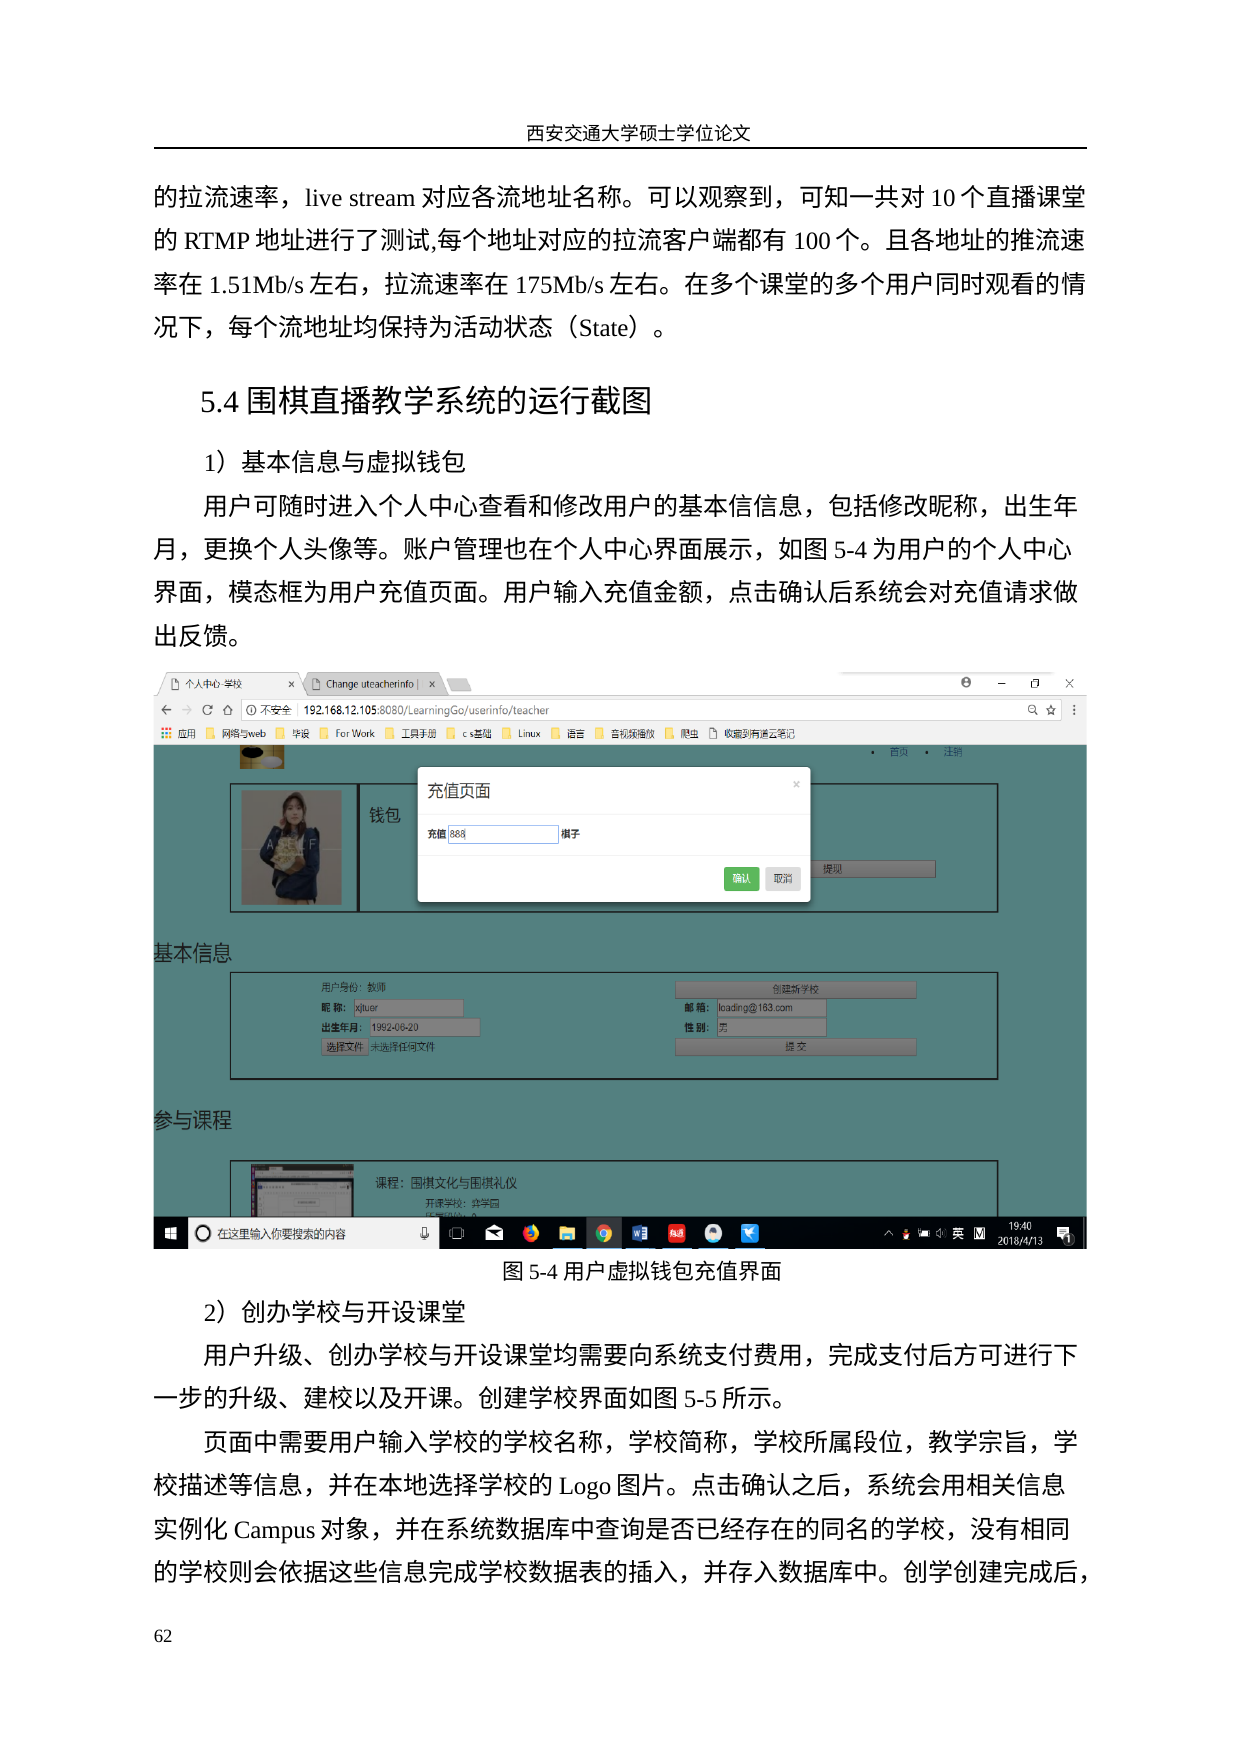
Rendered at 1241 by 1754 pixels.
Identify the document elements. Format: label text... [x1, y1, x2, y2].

text 图5-4 用户虚拟钱包充值界面 [153, 1254, 1087, 1286]
text 用户可随时进入个人中心查看和修改用户的基本信信息，包括修改昵称，出生年月，更换个人头像等。账户管理也在个人中心界面展示，如图5-4为用户的个人中心界面，模态框为用户充值页面。用户输入充值金额，点击确认后系统会对充值请求做出反馈。 [153, 486, 1087, 653]
text 用户升级、创办学校与开设课堂均需要向系统支付费用，完成支付后方可进行下一步的升级、建校以及开课。创建学校界面如图5-5所示。 [153, 1335, 1087, 1415]
picture [153, 672, 1087, 1249]
text 1）基本信息与虚拟钱包 [153, 443, 1087, 479]
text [153, 1422, 1087, 1589]
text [153, 177, 1087, 344]
subtitle 围棋直播教学系统的运行截图 [200, 376, 1087, 421]
text 2）创办学校与开设课堂 [153, 1292, 1087, 1328]
